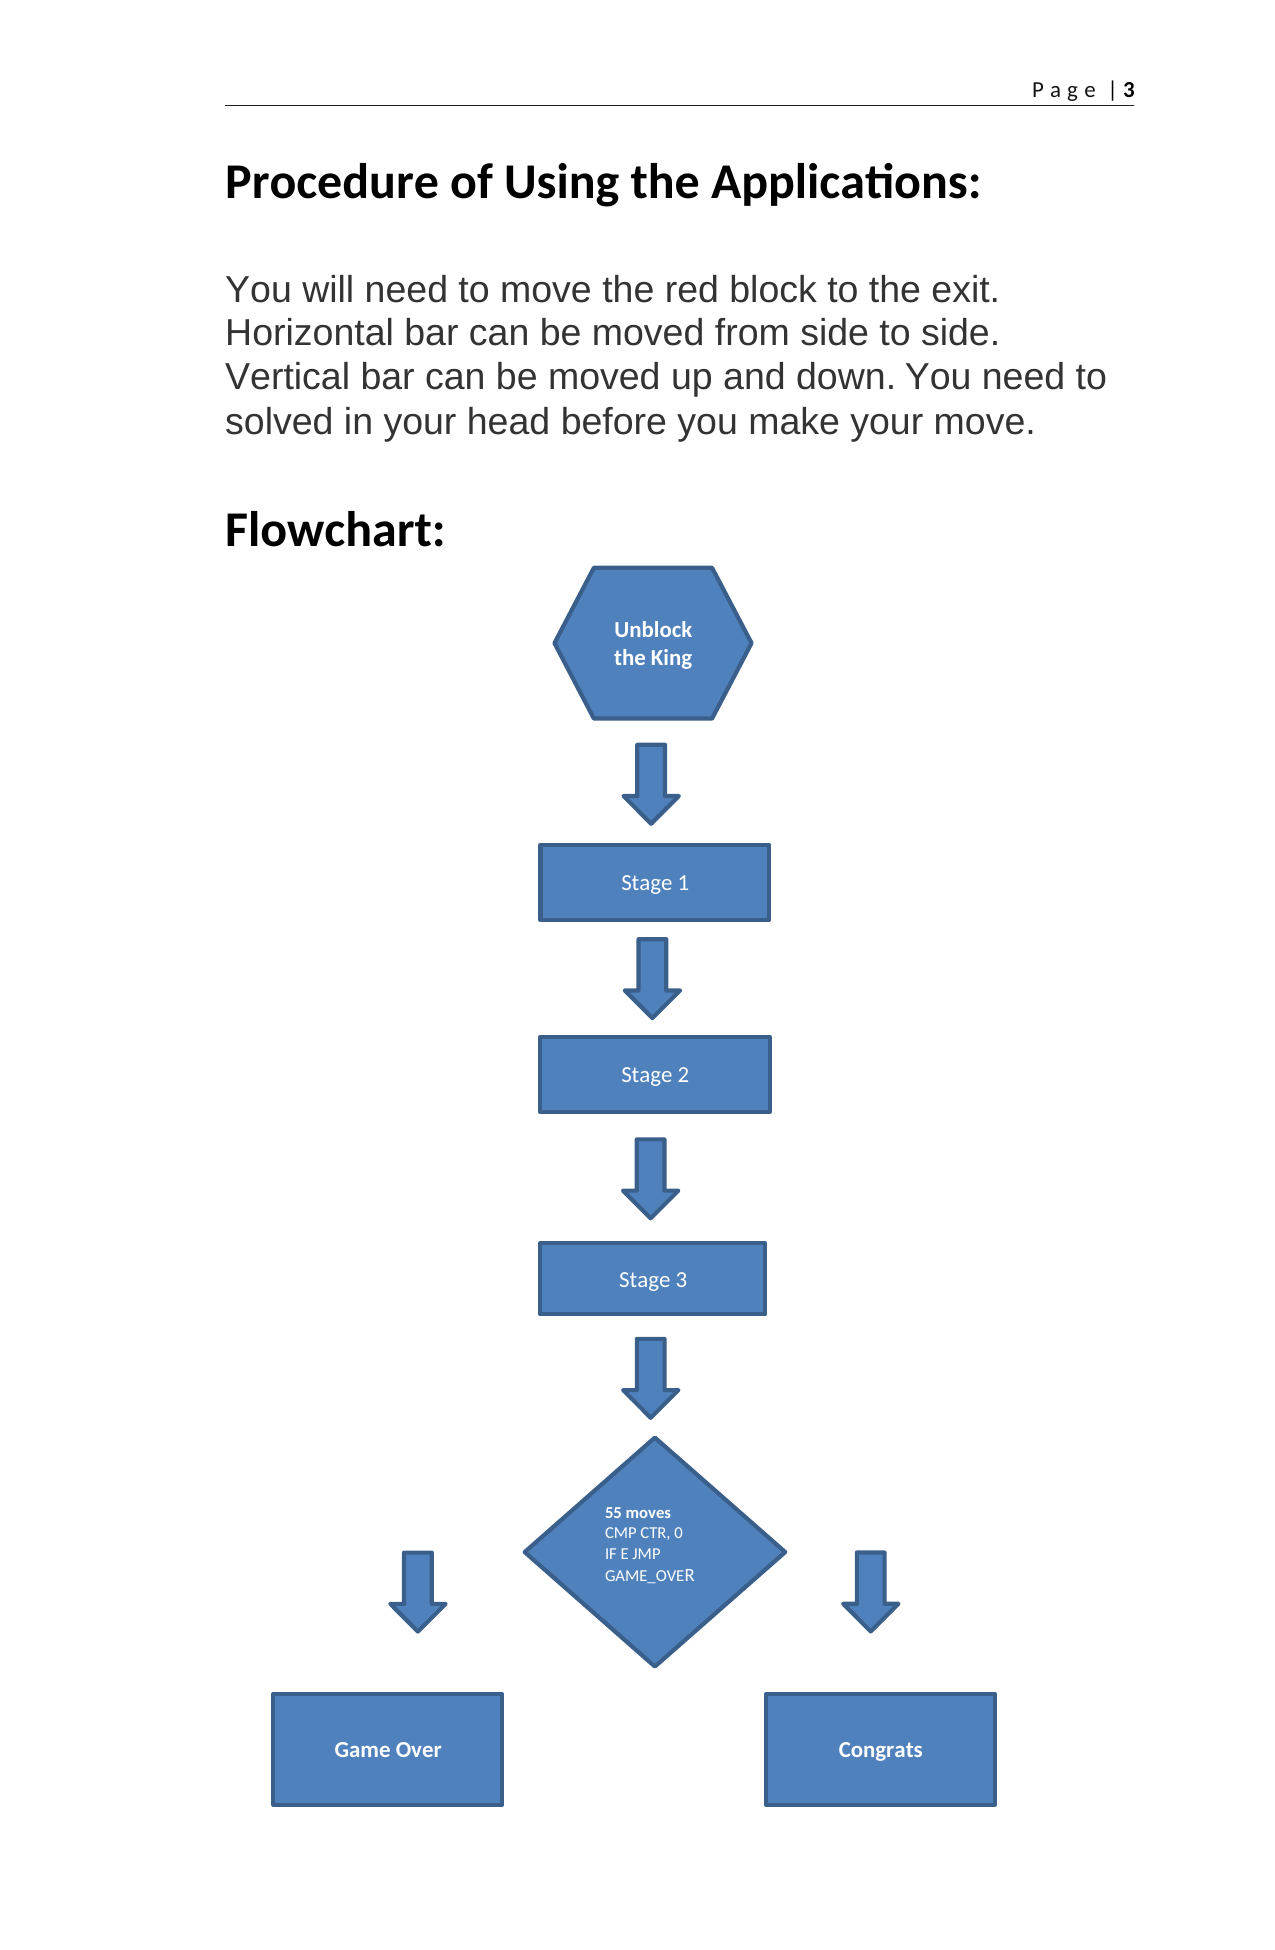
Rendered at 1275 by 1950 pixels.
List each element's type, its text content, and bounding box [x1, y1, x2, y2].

text You will need to move the red block to the exit. Horizontal bar can be moved from side to side. Vertical bar can be moved up and down. You need to solved in your head before you make your move. [225, 267, 1134, 442]
text Flowchart: [225, 498, 1134, 559]
text Procedure of Using the Applications: [225, 150, 1134, 211]
